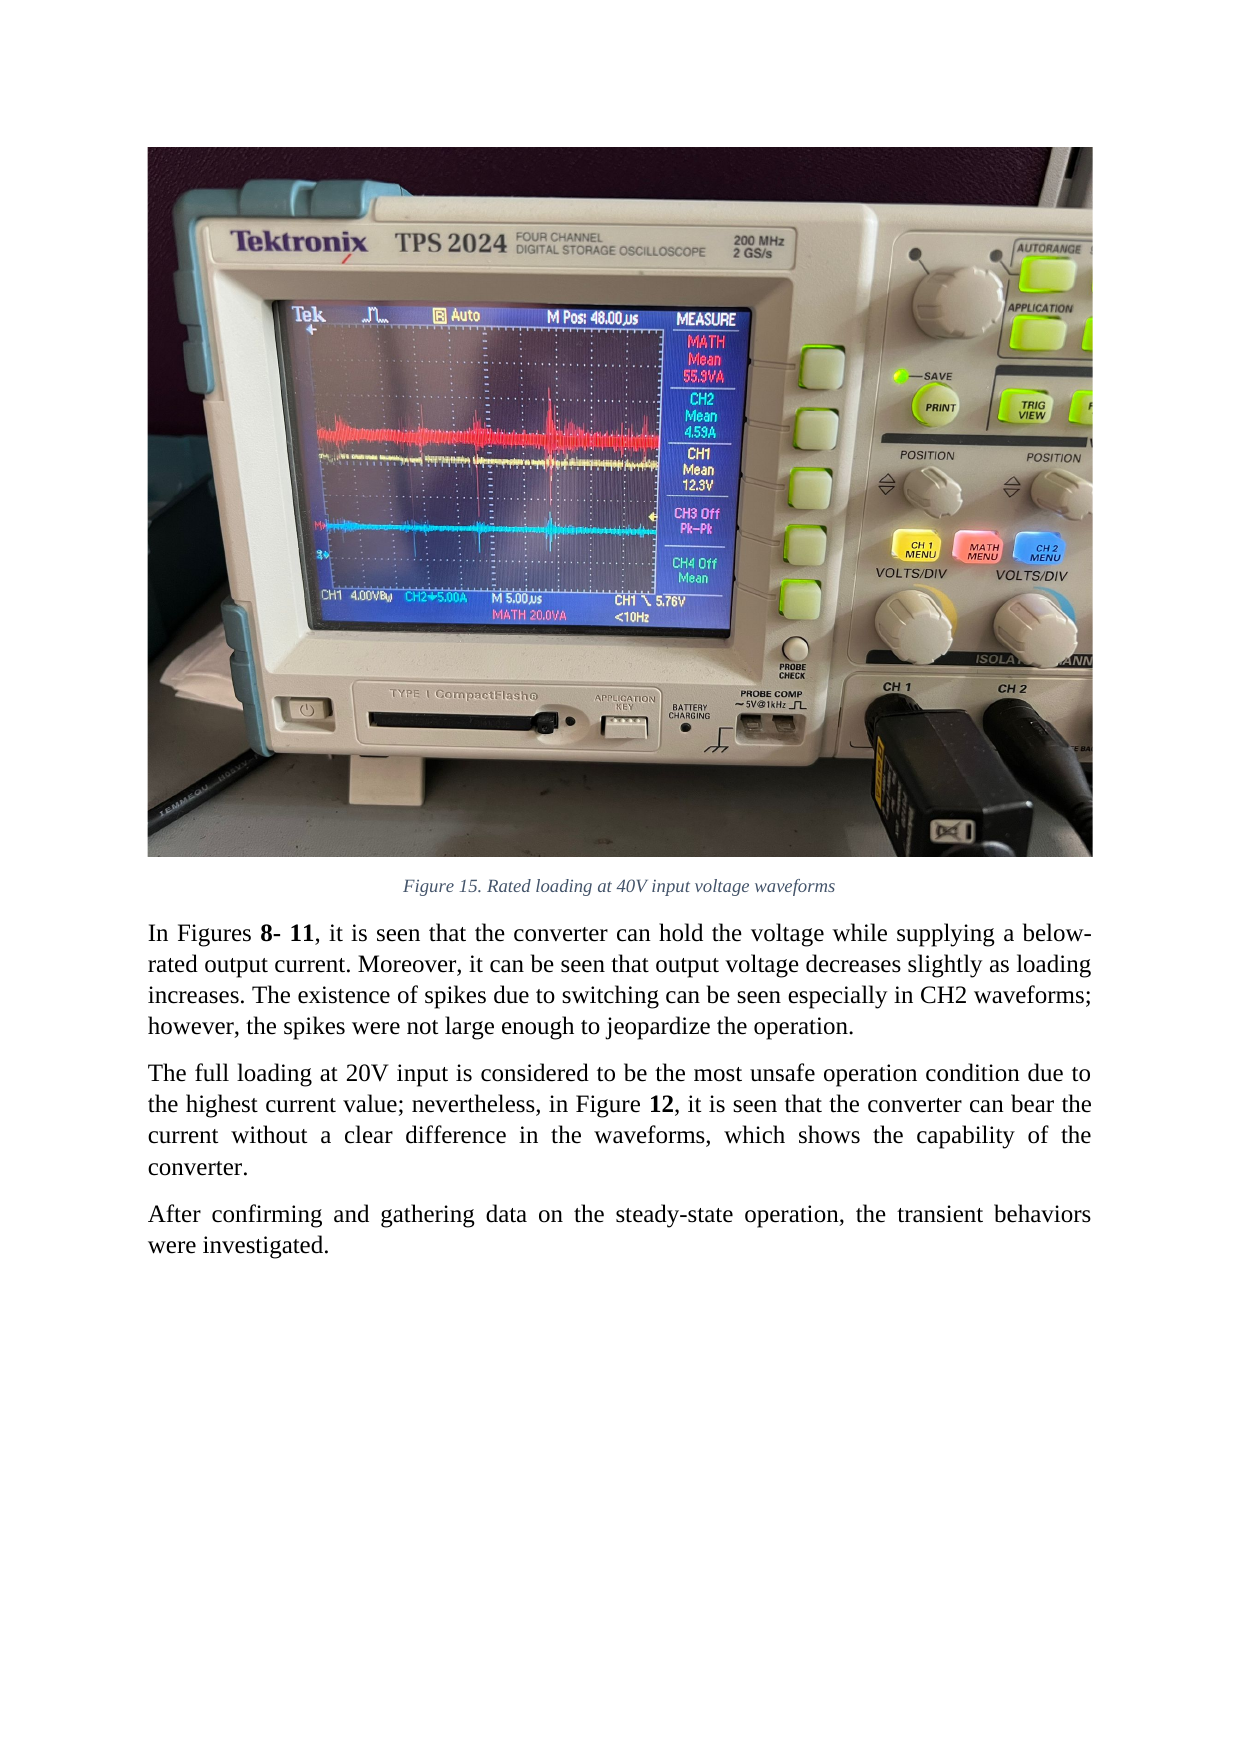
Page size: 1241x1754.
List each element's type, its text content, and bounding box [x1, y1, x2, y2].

text The full loading at 20V input is considered to be the most unsafe operation condition due to the highest current value; nevertheless, in Figure 12, it is seen that the converter can bear the current without a clear difference in the waveforms, which shows the capability of the converter. [148, 1058, 1093, 1180]
text Figure 15. Rated loading at 40V input voltage waveforms [148, 875, 1093, 897]
picture [147, 147, 1093, 857]
text In Figures 8- 11, it is seen that the converter can hold the voltage while supplying a below-rated output current. Moreover, it can be seen that output voltage decreases slightly as loading increases. The existence of spikes due to switching can be seen especially in CH2 waveforms; however, the spikes were not large enough to jeopardize the operation. [148, 918, 1093, 1039]
text After confirming and gathering data on the steady-state operation, the transient behaviors were investigated. [148, 1199, 1093, 1259]
